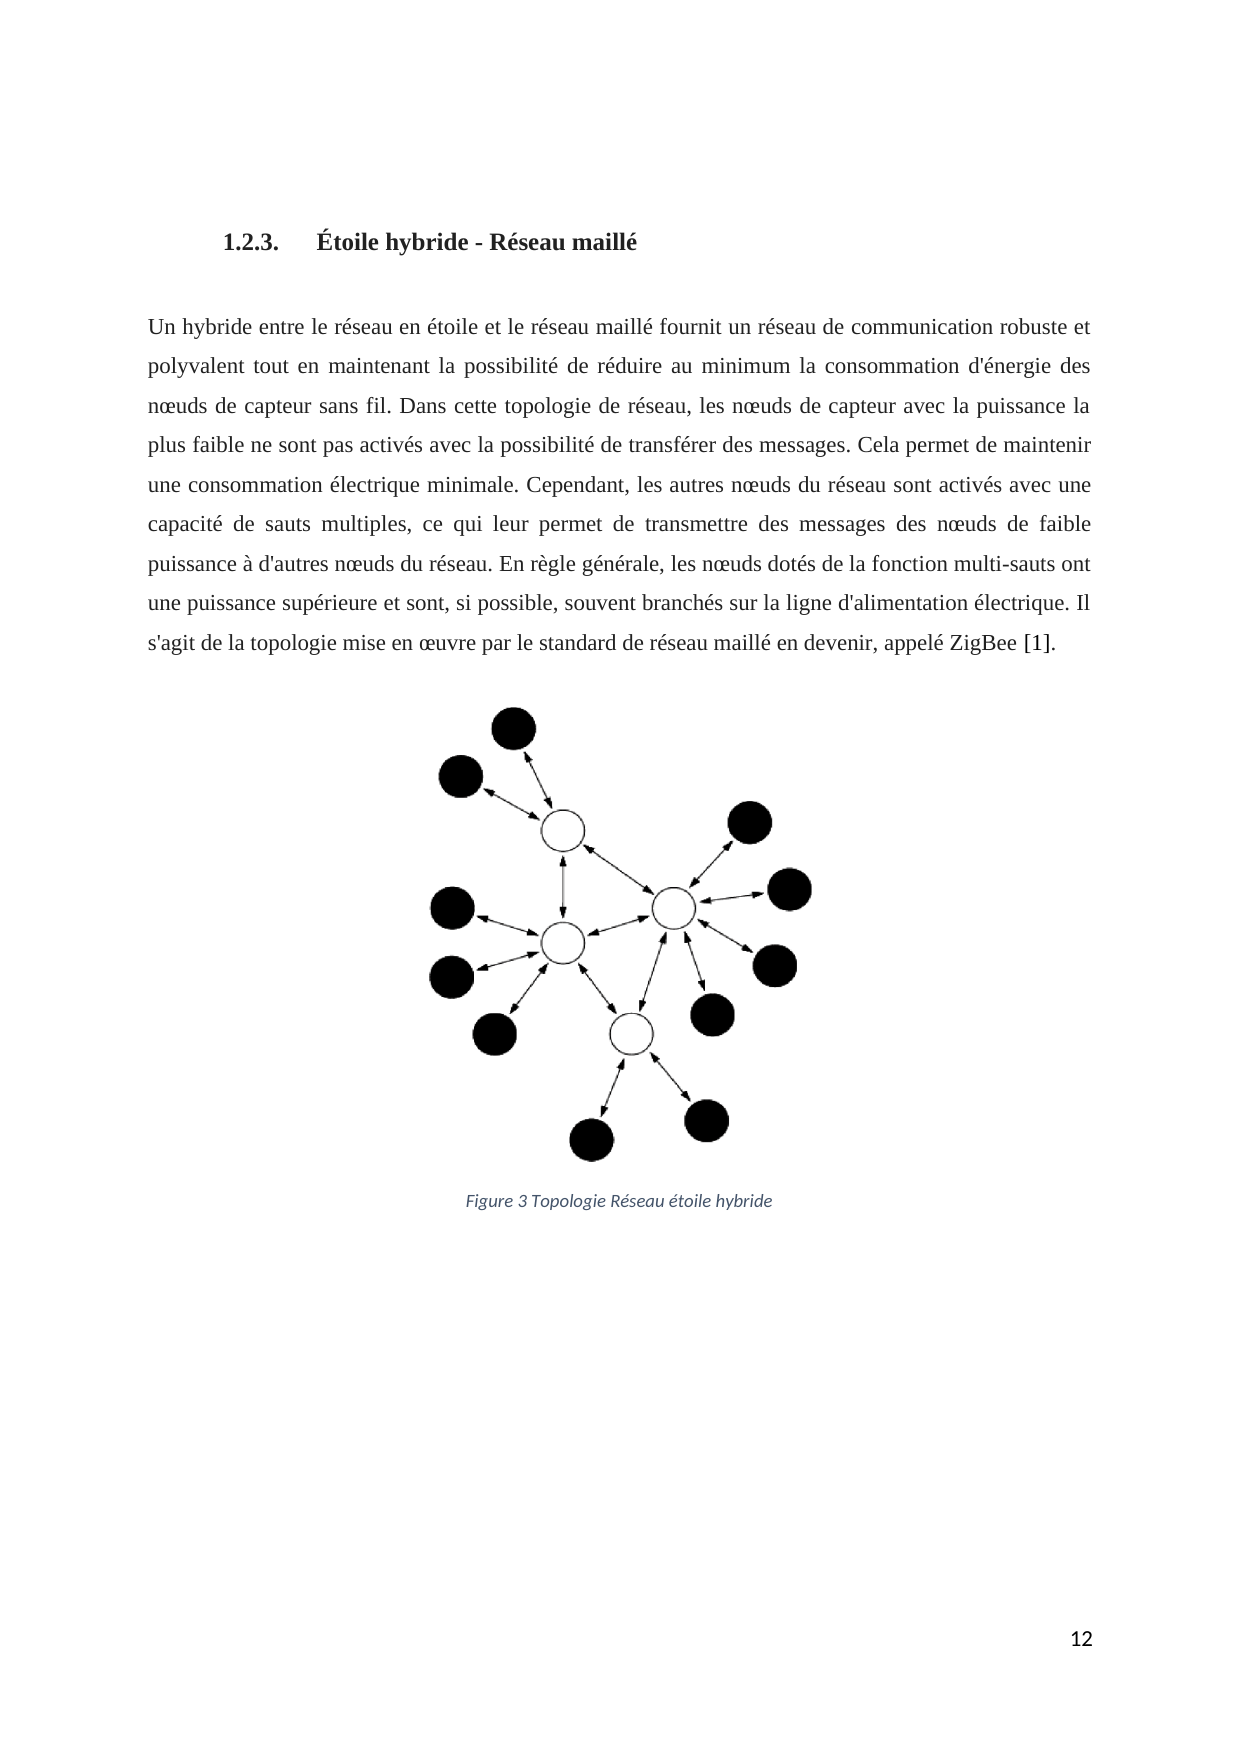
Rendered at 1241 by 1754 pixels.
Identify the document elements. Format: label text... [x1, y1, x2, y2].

text Étoile hybride - Réseau maillé [223, 227, 1093, 255]
text Un hybride entre le réseau en étoile et le réseau maillé fournit un réseau de communication robuste et polyvalent tout en maintenant la possibilité de réduire au minimum la consommation d'énergie des nœuds de capteur sans fil. Dans cette topologie de réseau, les nœuds de capteur avec la puissance la plus faible ne sont pas activés avec la possibilité de transférer des messages. Cela permet de maintenir une consommation électrique minimale. Cependant, les autres nœuds du réseau sont activés avec une capacité de sauts multiples, ce qui leur permet de transmettre des messages des nœuds de faible puissance à d'autres nœuds du réseau. En règle générale, les nœuds dotés de la fonction multi-sauts ont une puissance supérieure et sont, si possible, souvent branchés sur la ligne d'alimentation électrique. Il s'agit de la topologie mise en œuvre par le standard de réseau maillé en devenir, appelé ZigBee [1]. [148, 313, 1093, 655]
picture [425, 701, 815, 1163]
